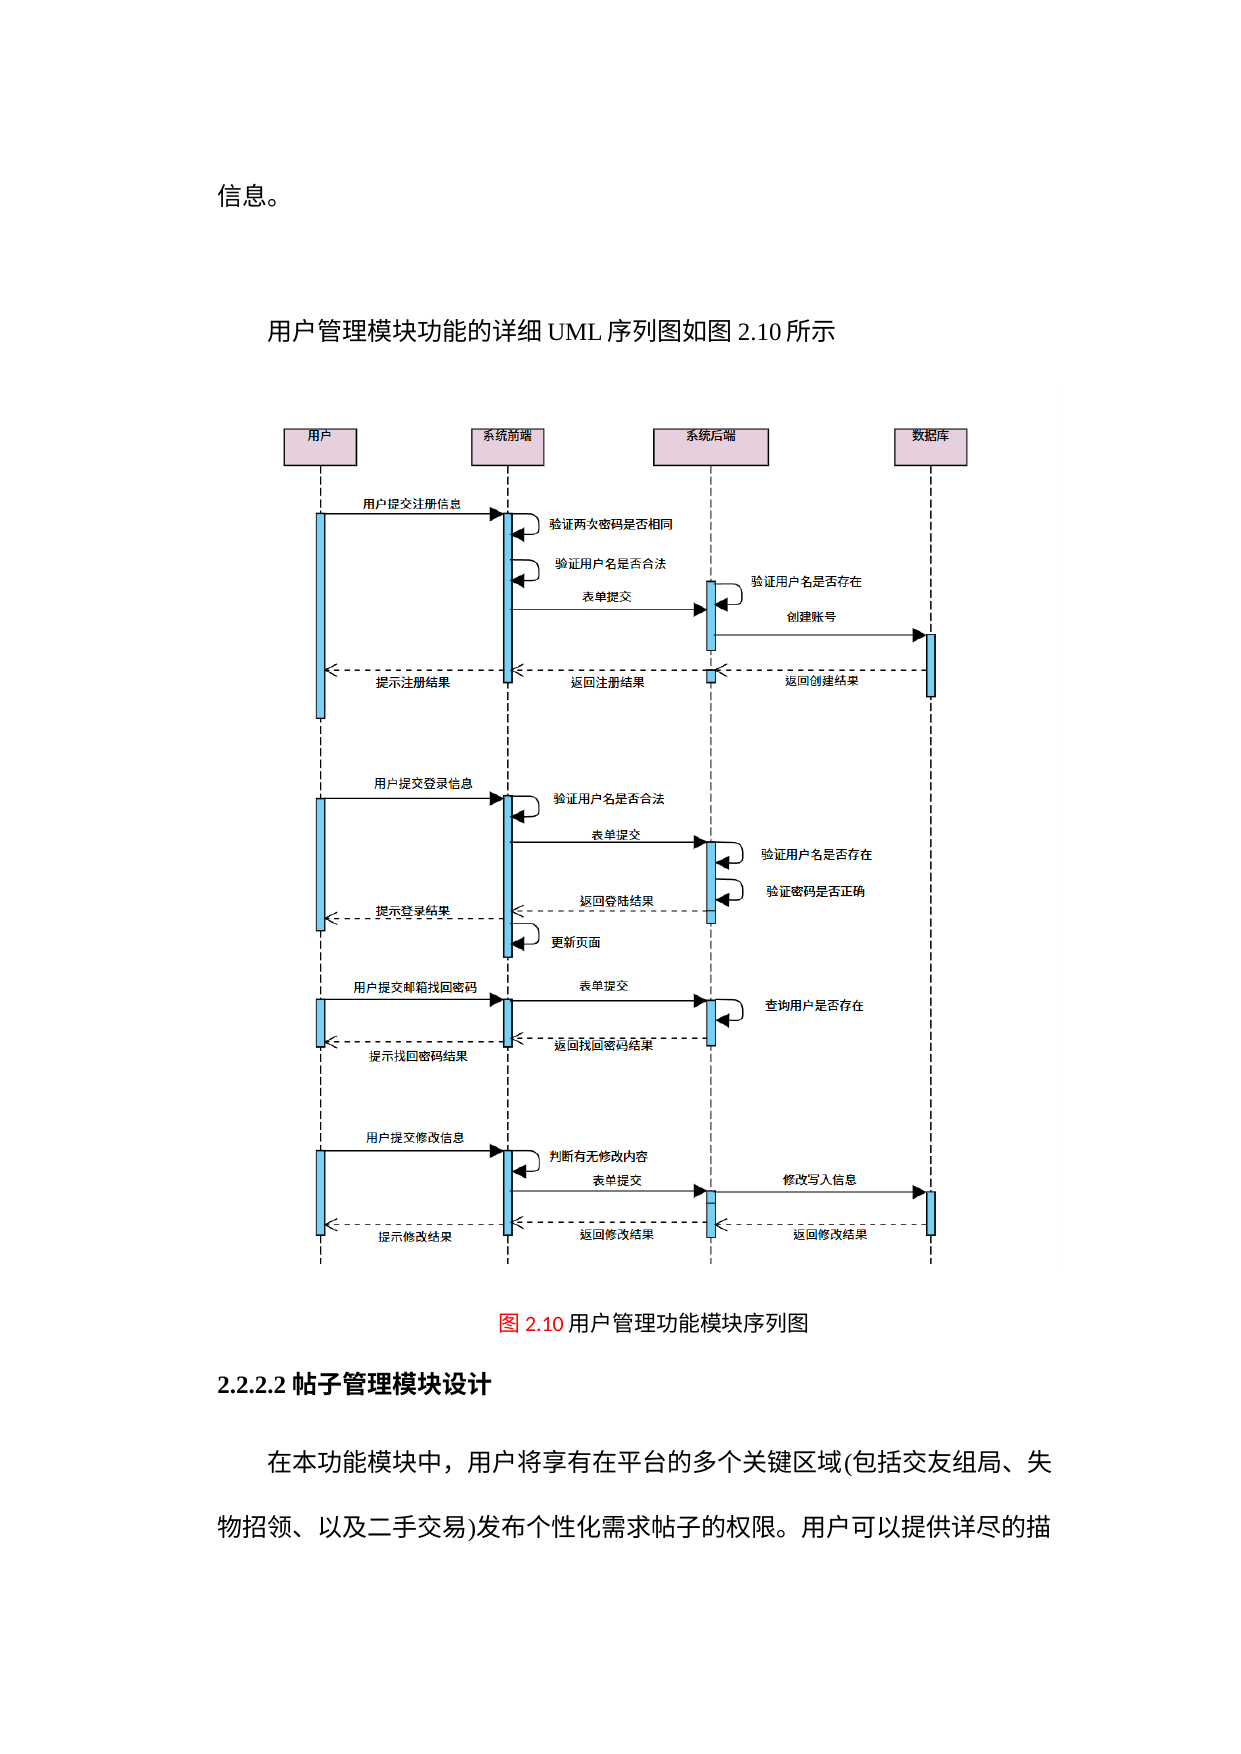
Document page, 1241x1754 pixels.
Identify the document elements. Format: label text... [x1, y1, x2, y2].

list 用户管理模块功能的详细UML序列图如图2.10所示 [217, 297, 1053, 362]
picture [187, 388, 1063, 1271]
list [217, 1428, 1053, 1558]
text 图2.10 用户管理功能模块序列图 [211, 1305, 1053, 1338]
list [217, 162, 1053, 227]
list 2.2.2.2 帖子管理模块设计 [217, 1350, 1053, 1415]
